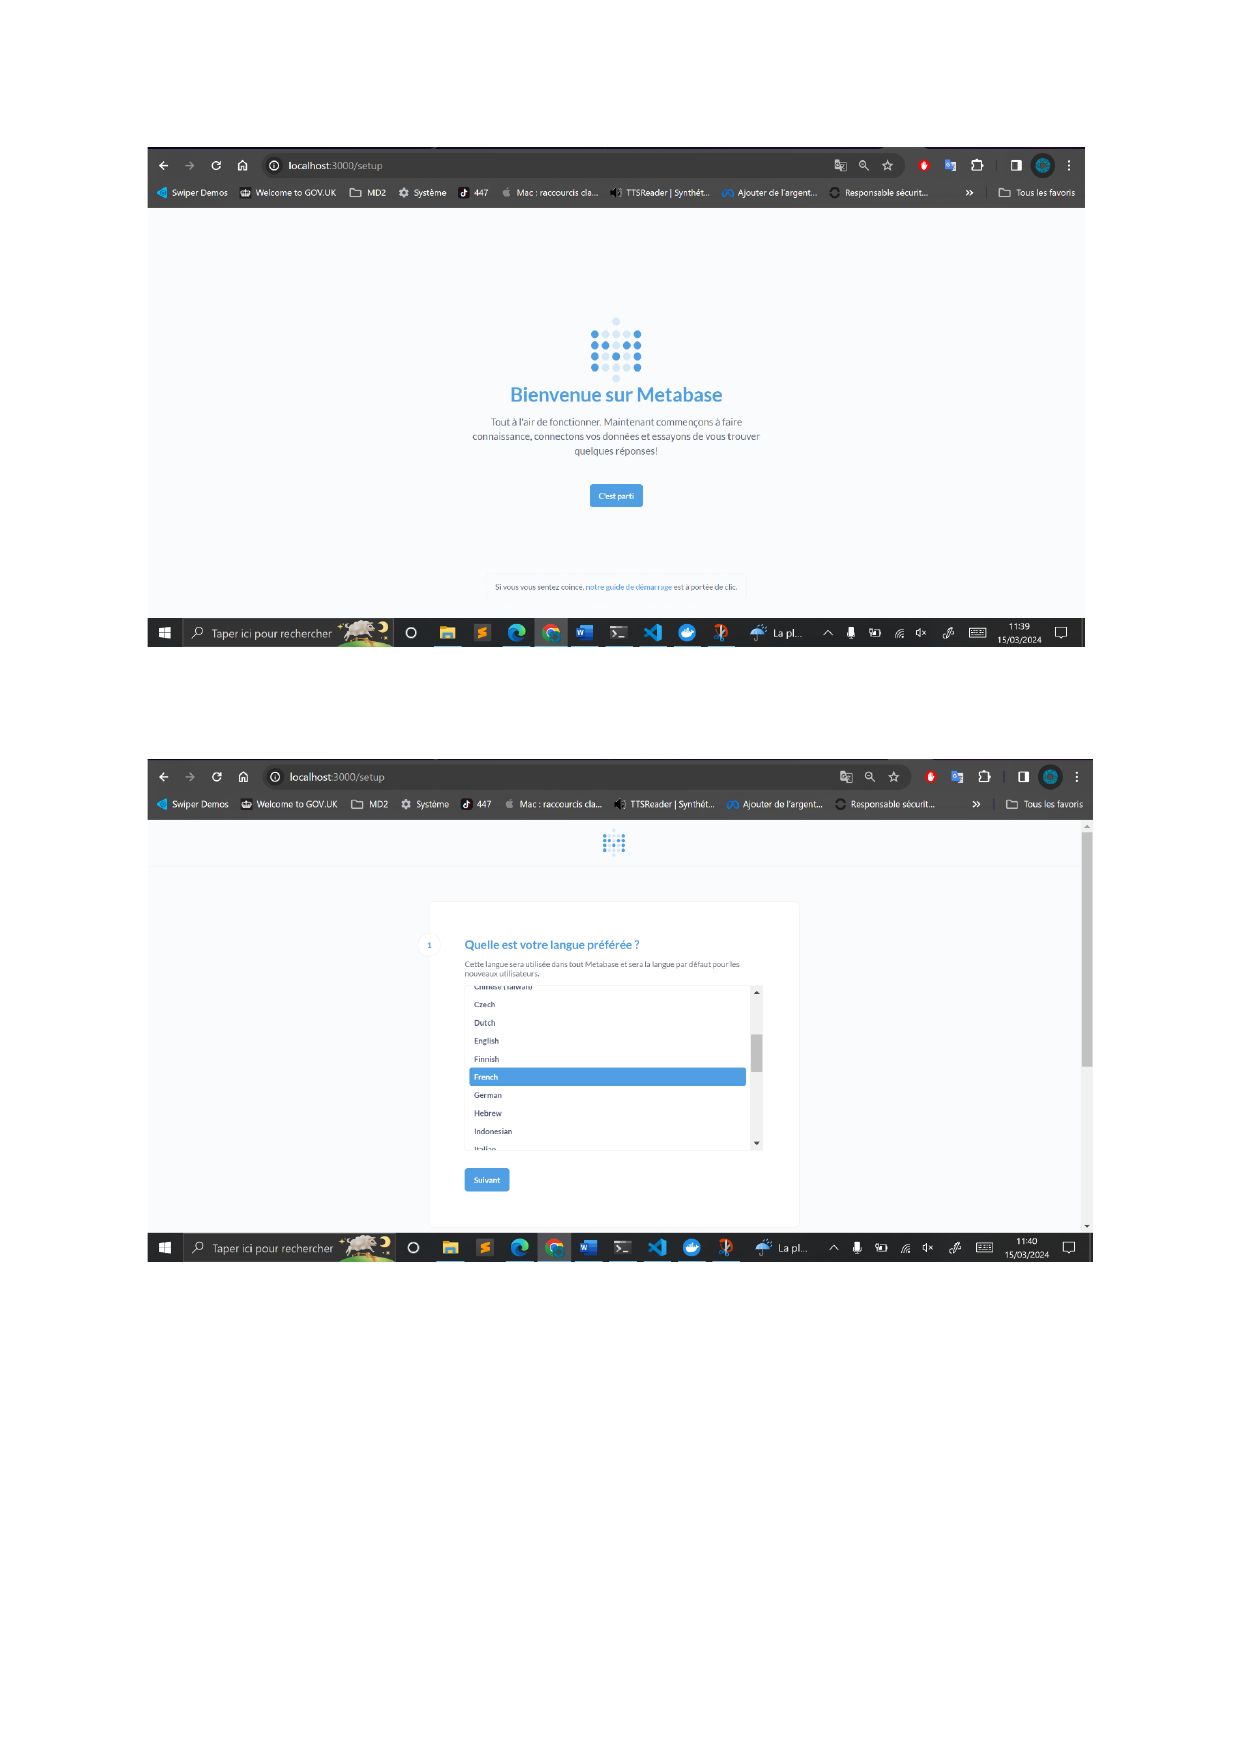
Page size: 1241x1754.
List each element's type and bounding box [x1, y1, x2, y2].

picture [147, 147, 1085, 647]
picture [147, 759, 1093, 1262]
